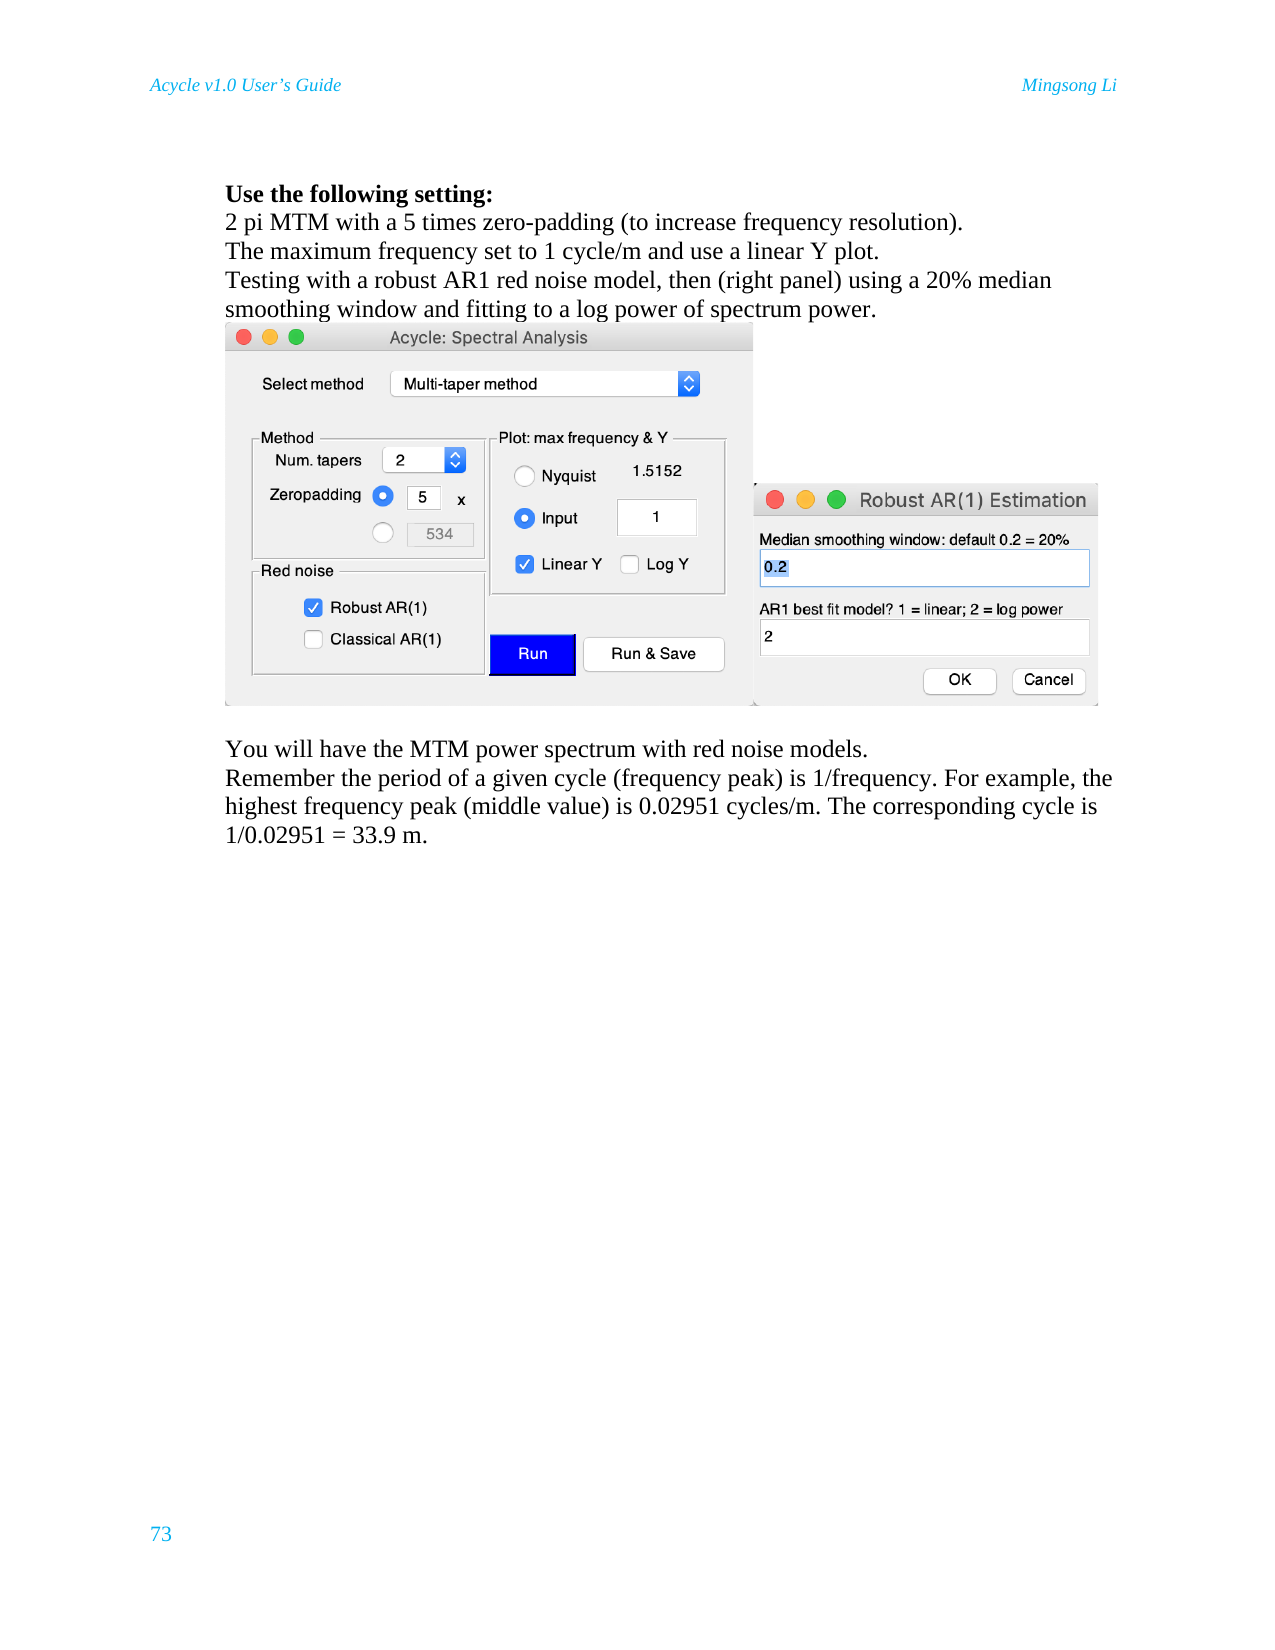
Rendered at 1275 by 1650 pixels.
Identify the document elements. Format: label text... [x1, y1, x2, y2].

text You will have the MTM power spectrum with red noise models. [225, 734, 1125, 763]
picture [225, 322, 1099, 706]
text Testing with a robust AR1 red noise model, then (right panel) using a 20% median smoothing window and fitting to a log power of spectrum power. [225, 265, 1125, 322]
text Use the following setting: [225, 179, 1125, 207]
text 2 pi MTM with a 5 times zero-padding (to increase frequency resolution). [225, 207, 1125, 236]
picture [151, 81, 157, 89]
text The maximum frequency set to 1 cycle/m and use a linear Y plot. [225, 236, 1125, 265]
text Remember the period of a given cycle (frequency peak) is 1/frequency. For example, the highest frequency peak (middle value) is 0.02951 cycles/m. The corresponding cycle is 1/0.02951 = 33.9 m. [225, 763, 1125, 849]
